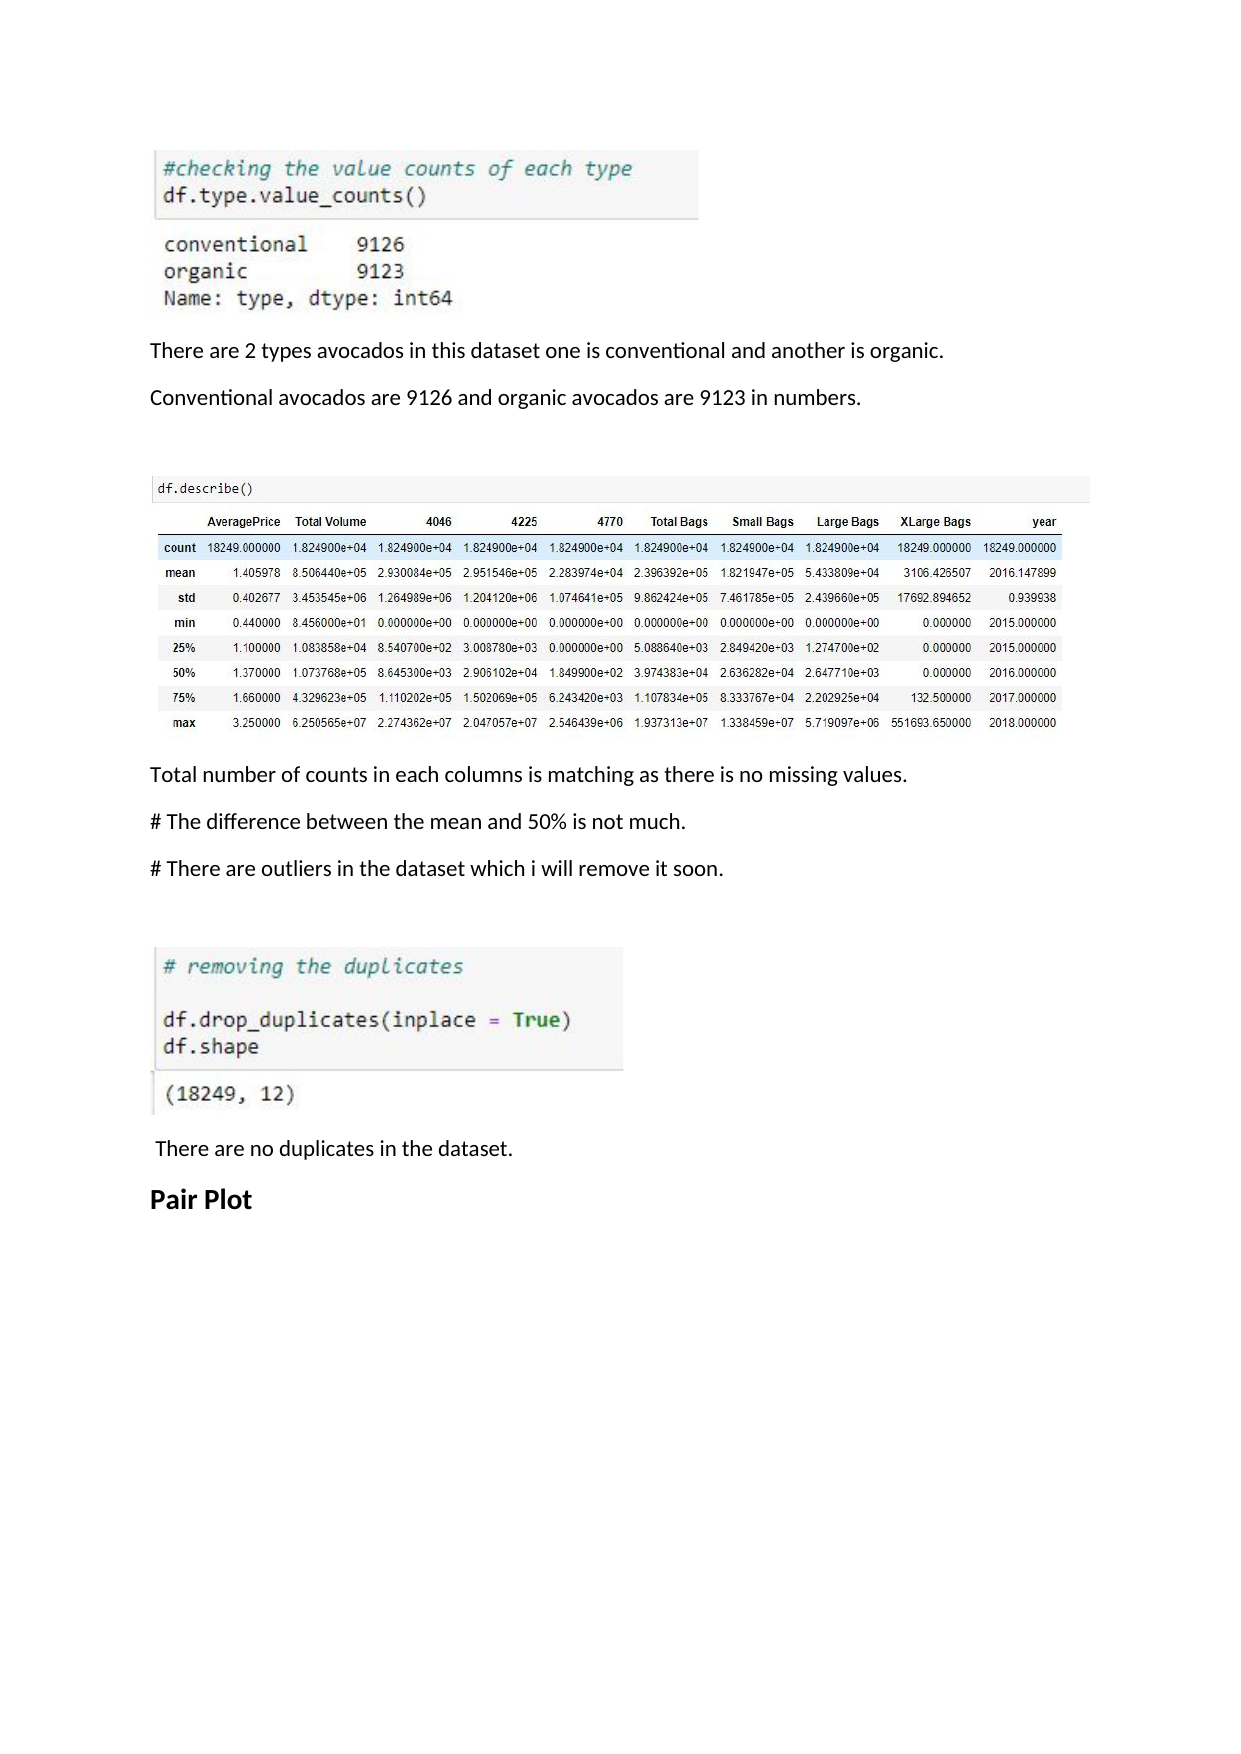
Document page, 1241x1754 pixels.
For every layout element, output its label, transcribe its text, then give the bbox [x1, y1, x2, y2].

picture [150, 150, 699, 318]
text Total number of counts in each columns is matching as there is no missing values. [150, 760, 1090, 788]
text # The difference between the mean and 50% is not much. [150, 807, 1090, 835]
text # There are outliers in the dataset which i will remove it soon. [150, 854, 1090, 882]
text There are 2 types avocados in this dataset one is conventional and another is organic. [150, 336, 1090, 364]
text Conventional avocados are 9126 and organic avocados are 9123 in numbers. [150, 383, 1090, 411]
text There are no duplicates in the dataset. [150, 1134, 1090, 1162]
text Pair Plot [150, 1181, 1090, 1216]
picture [150, 947, 624, 1115]
picture [150, 476, 1091, 742]
